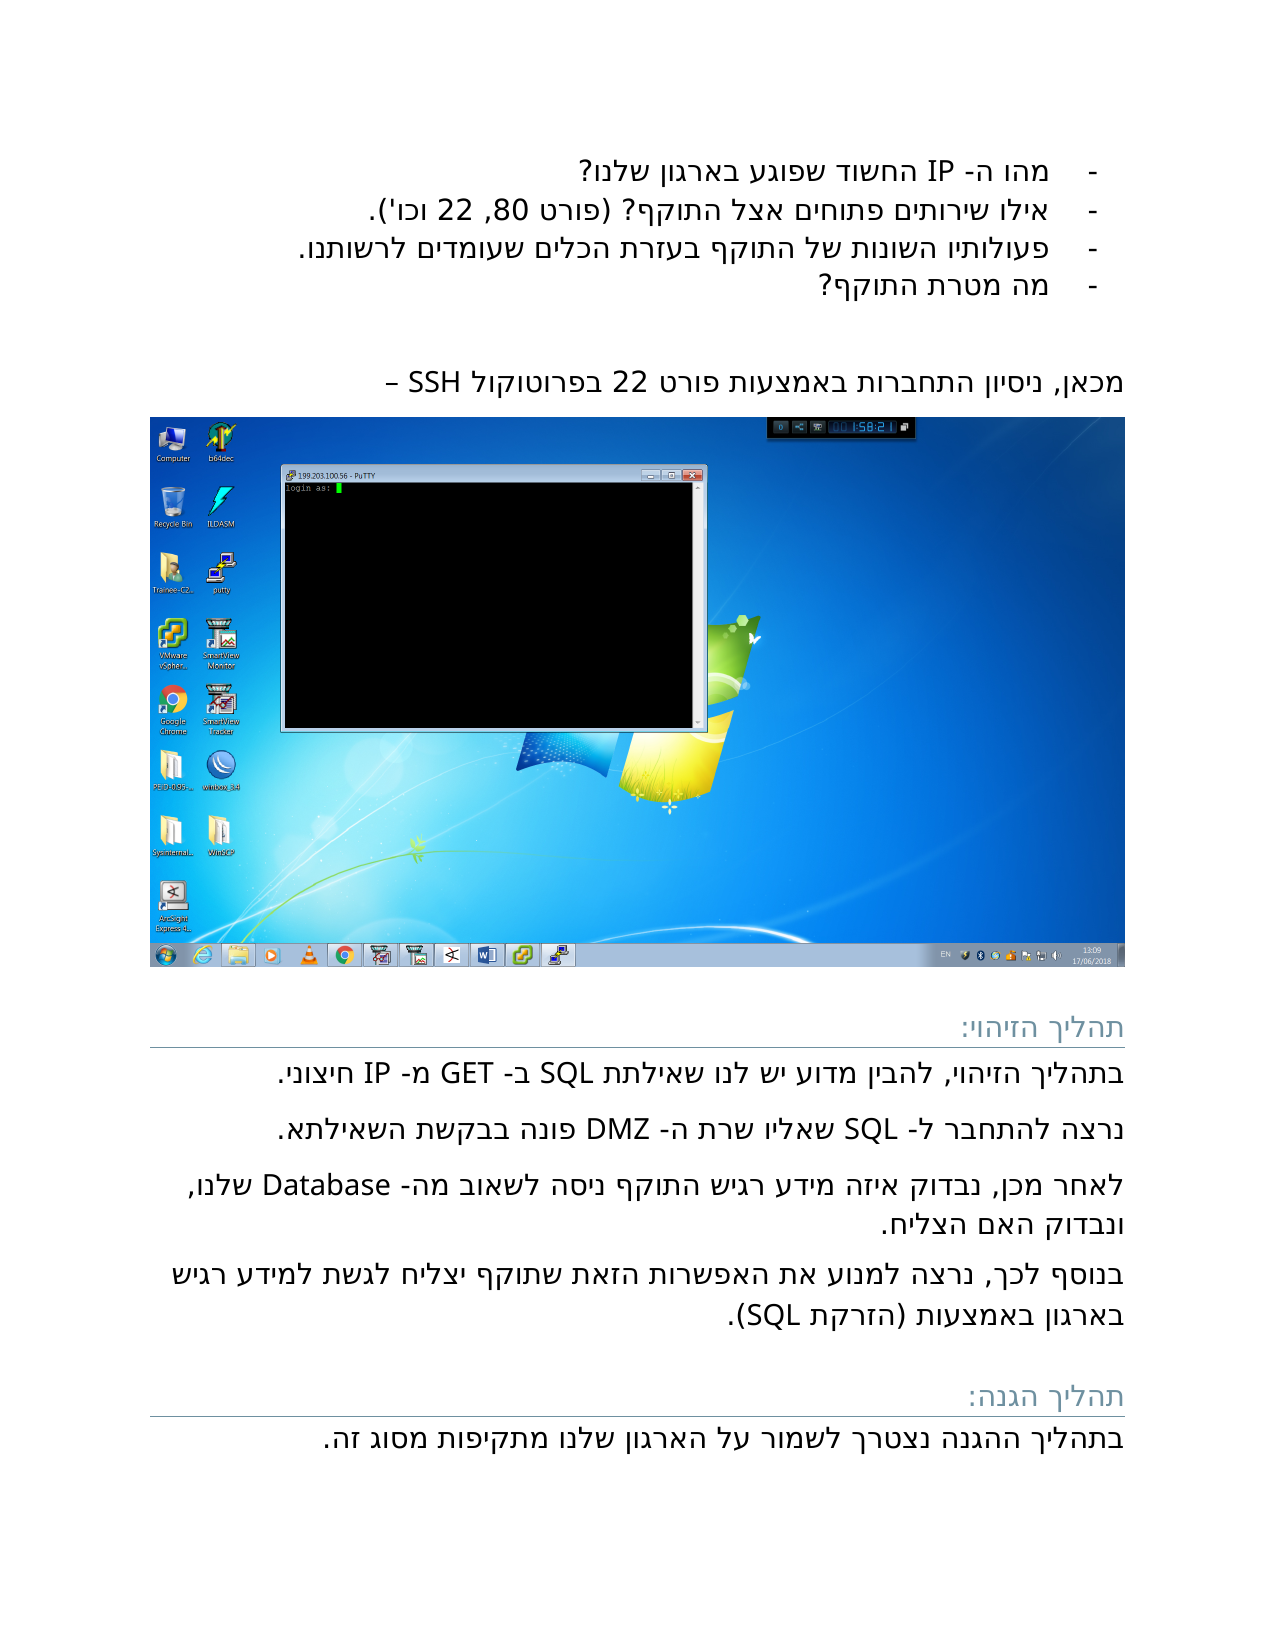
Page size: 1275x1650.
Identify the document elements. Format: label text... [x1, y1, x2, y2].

subtitle תהליך הזיהוי: [150, 1011, 1125, 1047]
picture [161, 750, 185, 778]
picture [150, 417, 1125, 967]
list מהו ה- IP החשוד שפוגע בארגון שלנו? [150, 150, 1087, 190]
picture [159, 881, 187, 910]
text מכאן, ניסיון התחברות באמצעות פורט 22 בפרוטוקול SSH – [150, 362, 1125, 401]
text לאחר מכן, נבדוק איזה מידע רגיש התוקף ניסה לשאוב מה- Database שלנו, ונבדוק האם הצליח. [150, 1164, 1125, 1241]
text נרצה להתחבר ל- SQL שאליו שרת ה- DMZ פונה בבקשת השאילתא. [150, 1108, 1125, 1148]
text בתהליך הזיהוי, להבין מדוע יש לנו שאילתת SQL ב- GET מ- IP חיצוני. [150, 1052, 1125, 1092]
subtitle תהליך הגנה: [150, 1380, 1125, 1416]
list אילו שירותים פתוחים אצל התוקף? (פורט 80, 22 וכו'). [150, 194, 1087, 228]
text בנוסף לכך, נרצה למנוע את האפשרות הזאת שתוקף יצליח לגשת למידע רגיש בארגון באמצעות (הזרקת SQL). [150, 1257, 1125, 1334]
text בתהליך ההגנה נצטרך לשמור על הארגון שלנו מתקיפות מסוג זה. [150, 1421, 1125, 1455]
list פעולותיו השונות של התוקף בעזרת הכלים שעומדים לרשותנו. [150, 231, 1087, 265]
picture [161, 816, 184, 844]
list מה מטרת התוקף? [150, 268, 1087, 302]
